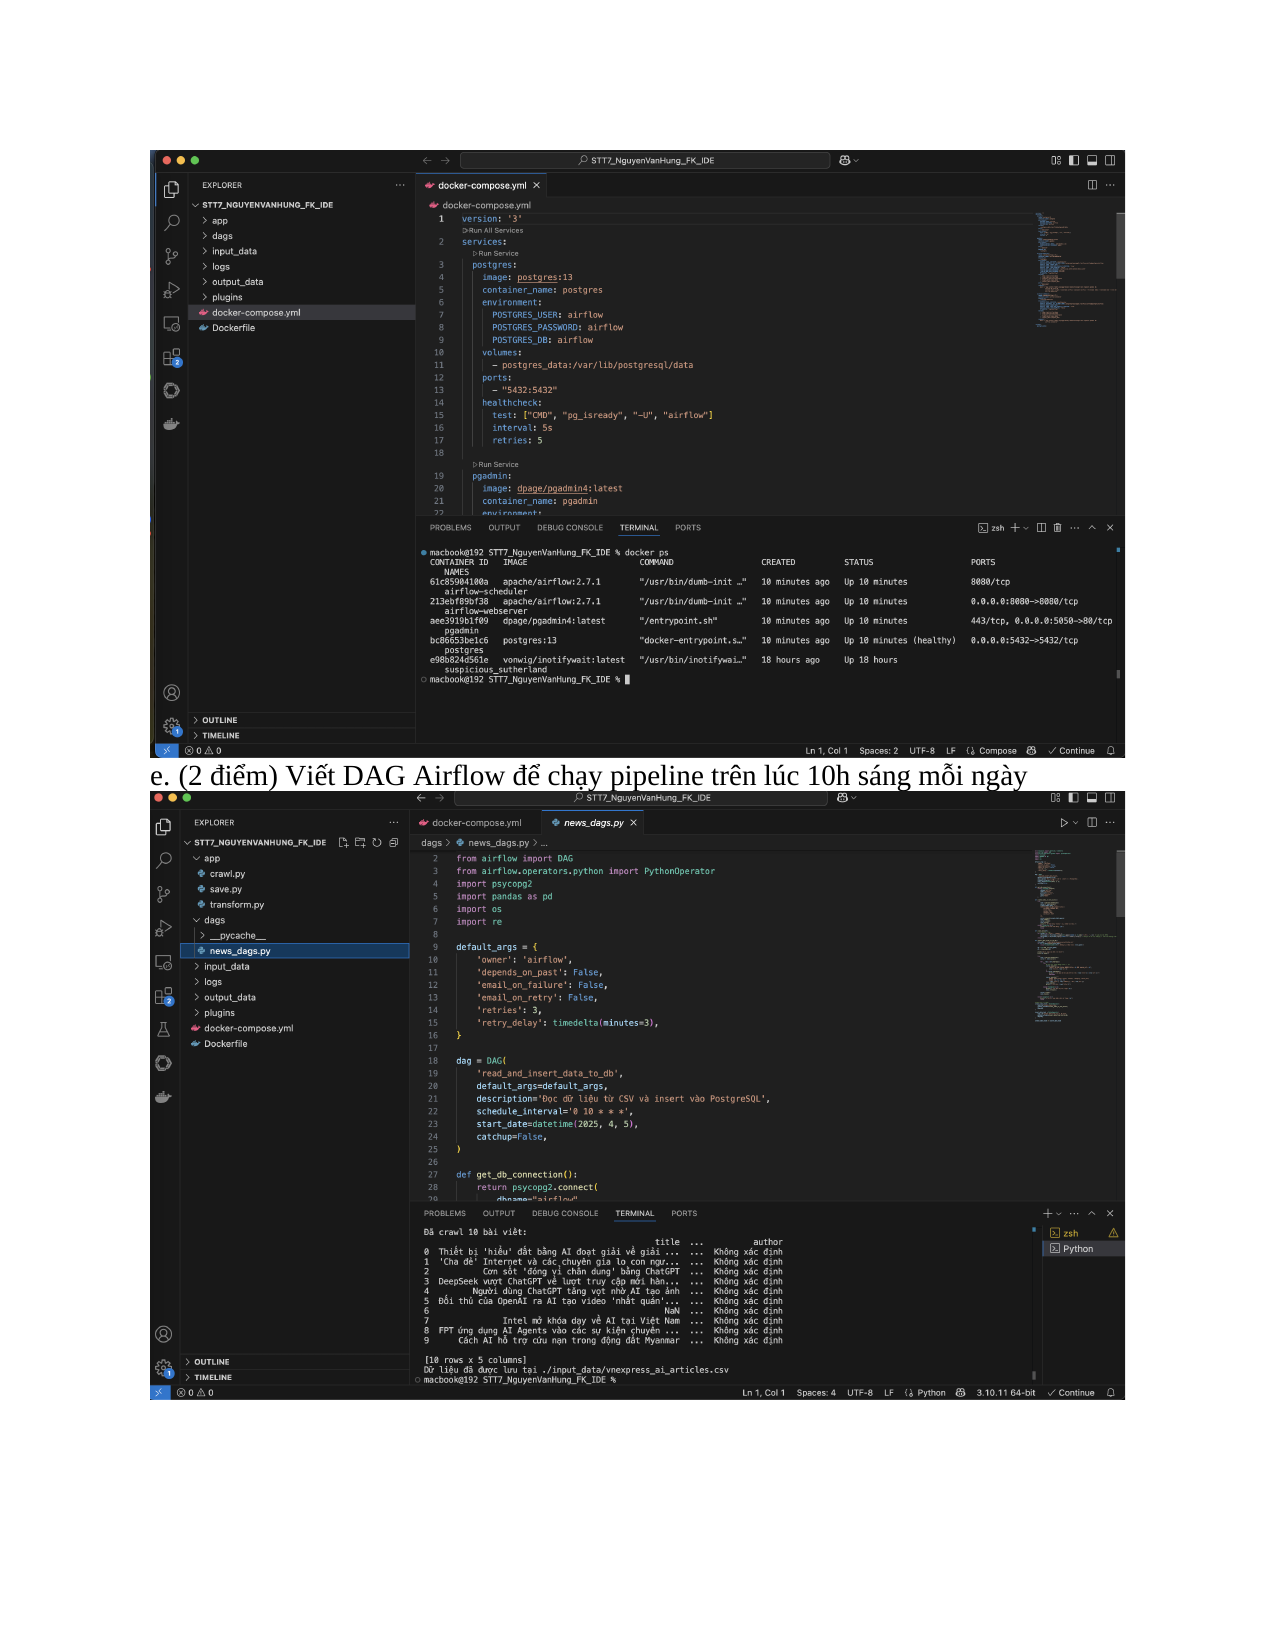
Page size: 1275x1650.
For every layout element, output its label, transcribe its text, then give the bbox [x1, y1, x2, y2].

picture [150, 791, 1125, 1400]
text e. (2 điểm) Viết DAG Airflow để chạy pipeline trên lúc 10h sáng mỗi ngày [150, 758, 1125, 791]
picture [150, 150, 1125, 758]
